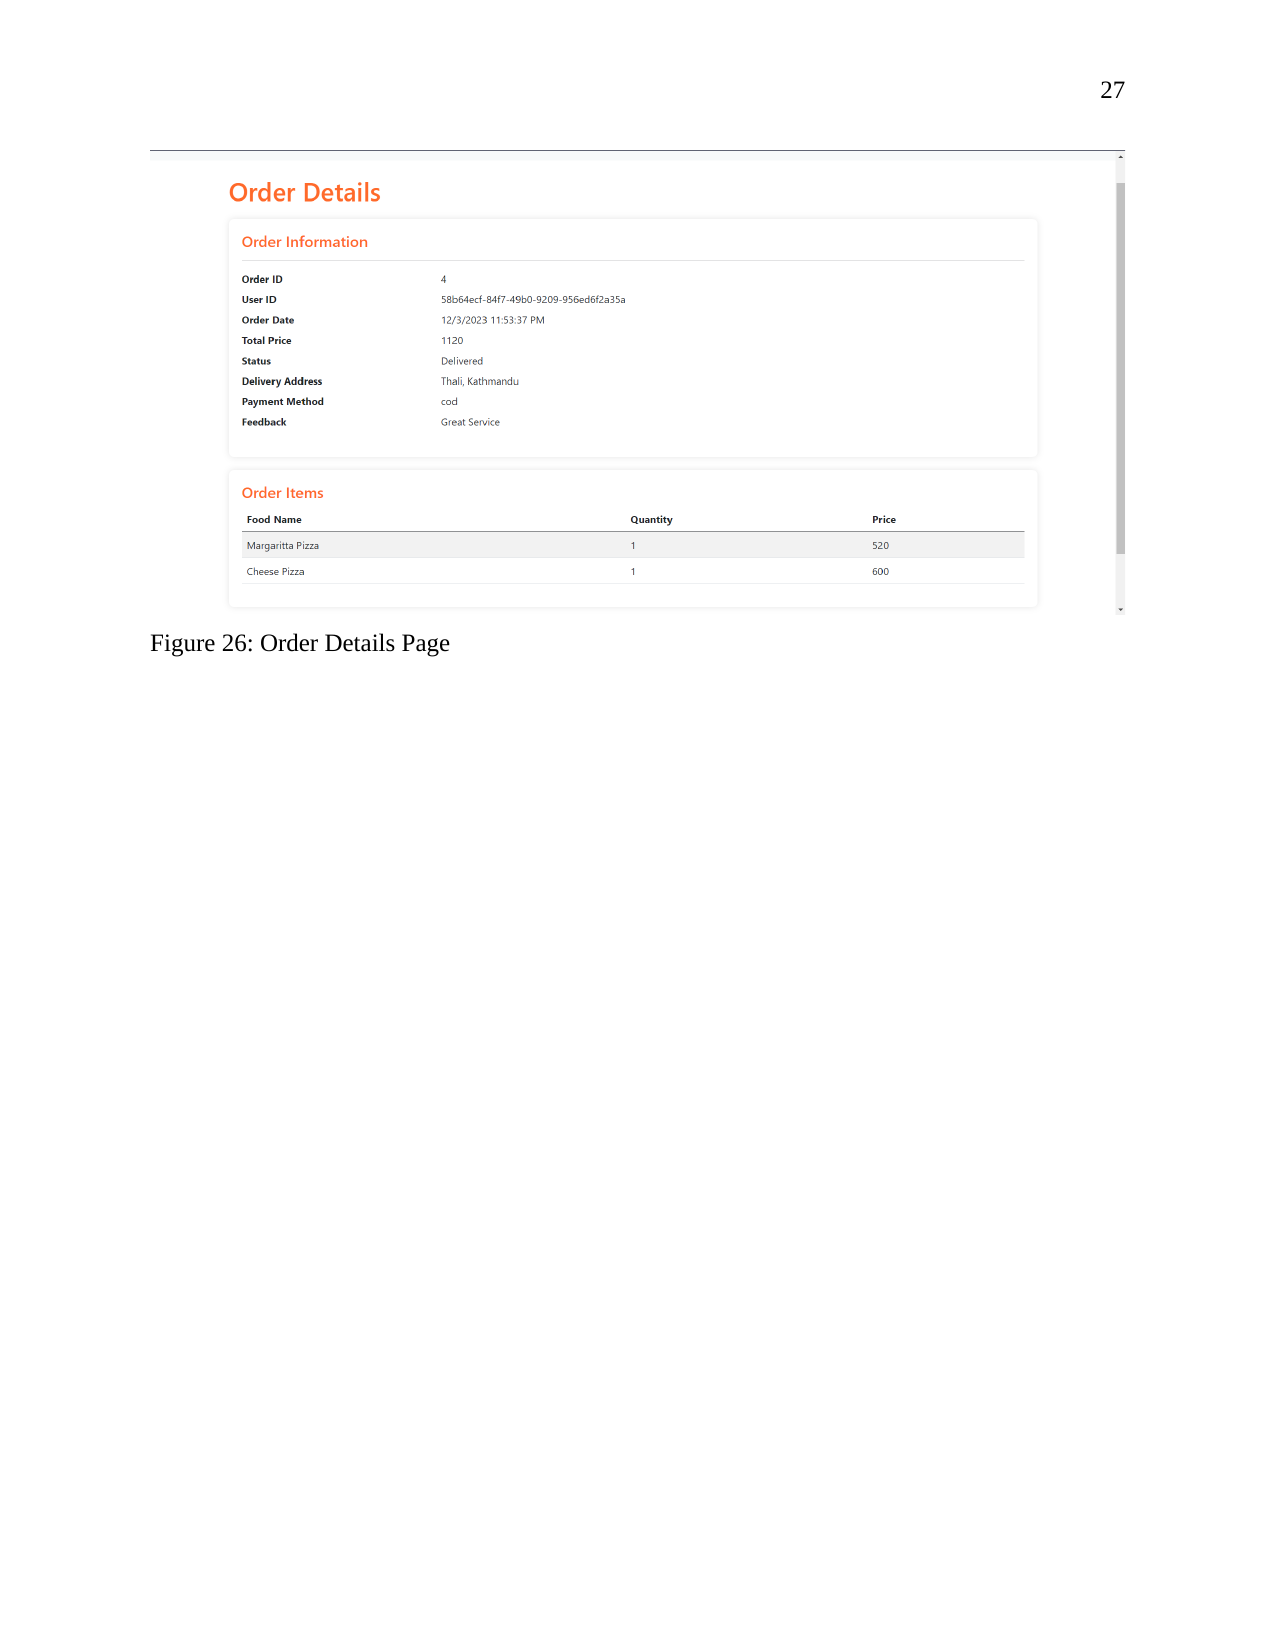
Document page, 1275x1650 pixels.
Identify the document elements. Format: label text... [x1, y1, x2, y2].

picture [150, 150, 1125, 615]
